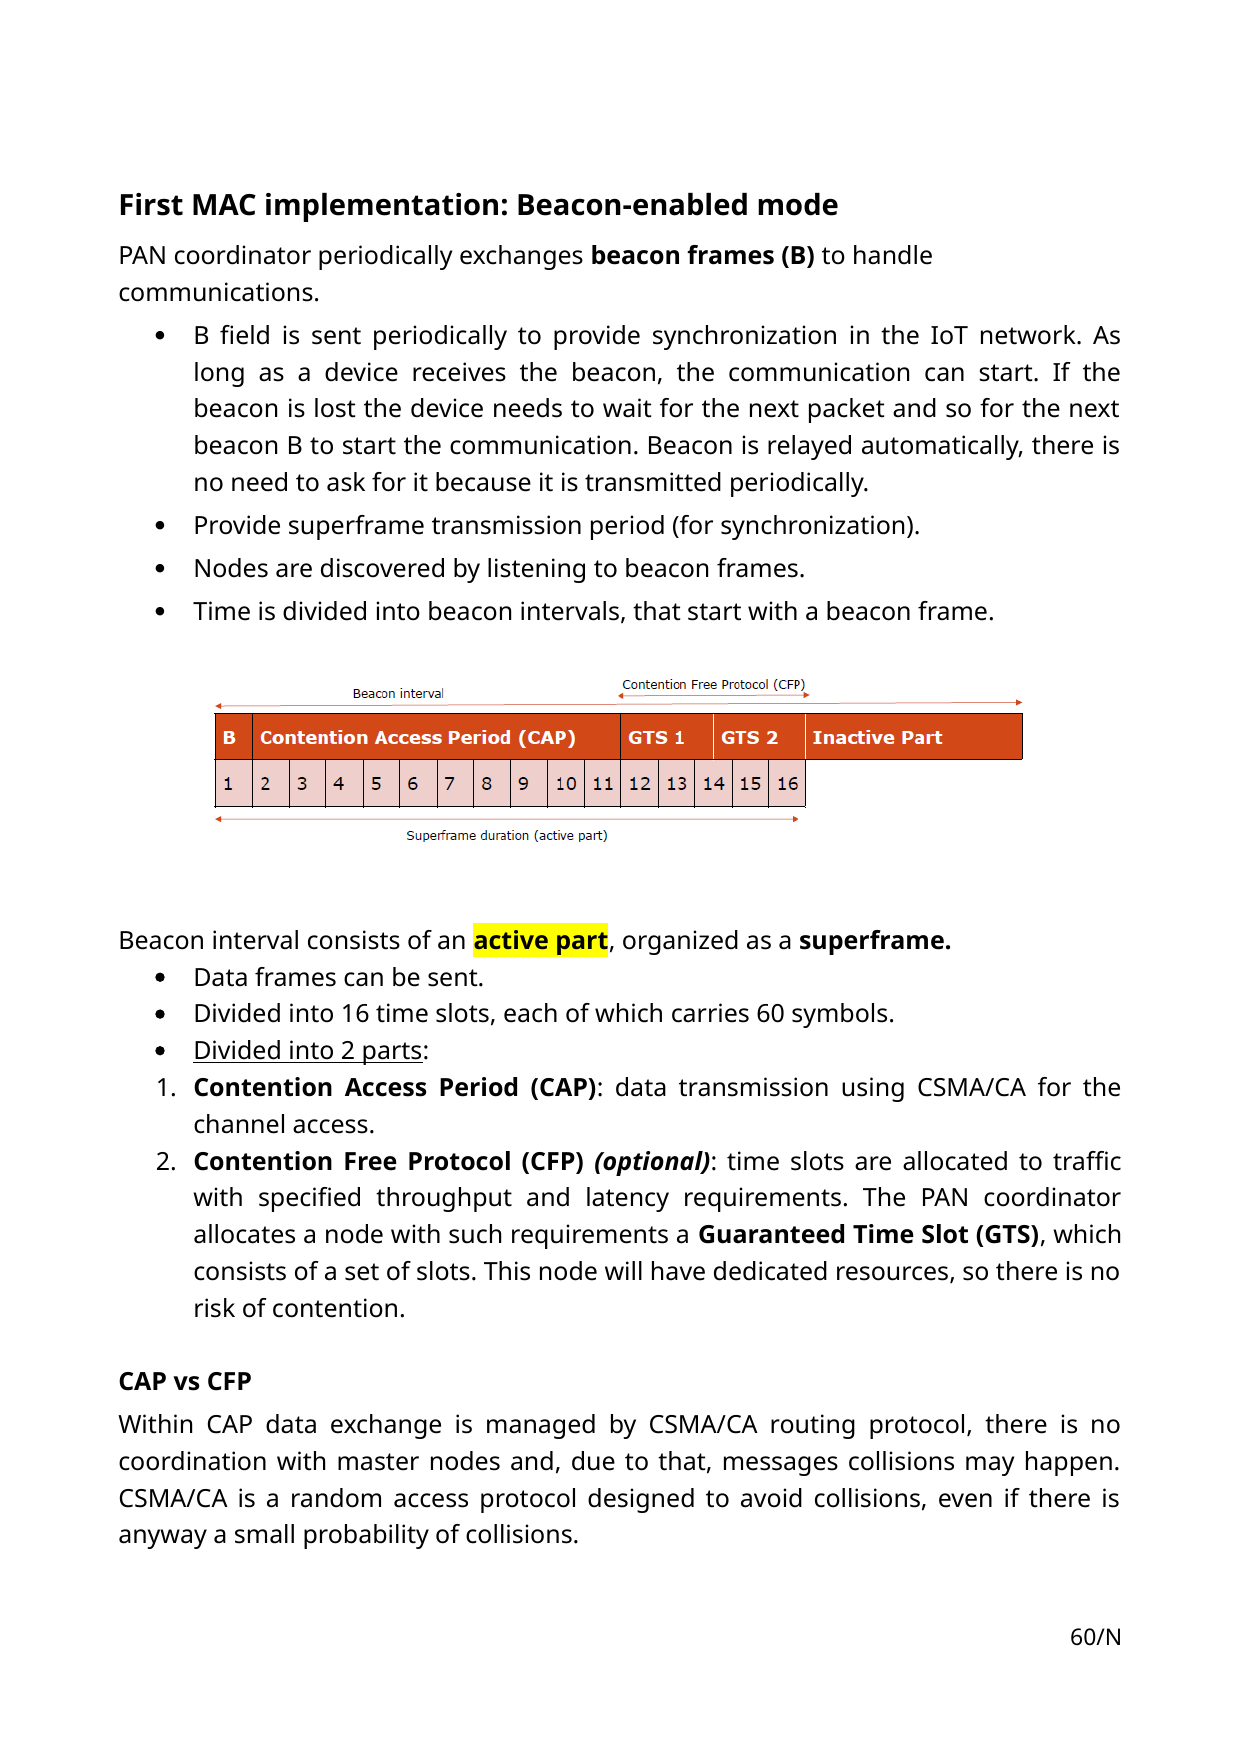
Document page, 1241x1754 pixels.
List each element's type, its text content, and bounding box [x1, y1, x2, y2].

list Divided into 16 time slots, each of which carries 60 symbols. [156, 996, 1122, 1030]
list Nodes are discovered by listening to beacon frames. [156, 551, 1122, 584]
list Contention Free Protocol (CFP) (optional): time slots are allocated to traffic with specified throughput and latency requirements. The PAN coordinator allocates a node with such requirements a Guaranteed Time Slot (GTS), which consists of a set of slots. This node will have dedicated resources, so there is no risk of contention. [156, 1143, 1122, 1324]
text Beacon interval consists of an active part, organized as a superframe. [118, 922, 1122, 957]
list Time is divided into beacon intervals, that start with a beacon frame. [156, 593, 1122, 628]
list Data frames can be sent. [156, 959, 1122, 993]
text CAP vs CFP [118, 1364, 1122, 1398]
text First MAC implementation: Beacon-enabled mode [118, 184, 1122, 224]
list Provide superframe transmission period (for synchronization). [156, 507, 1122, 542]
text PAN coordinator periodically exchanges beacon frames (B) to handle communications. [118, 238, 1122, 308]
list Contention Access Period (CAP): data transmission using CSMA/CA for the channel access. [156, 1069, 1122, 1140]
text Within CAP data exchange is managed by CSMA/CA routing protocol, there is no coordination with master nodes and, due to that, messages collisions may happen. CSMA/CA is a random access protocol designed to avoid collisions, even if there is anyway a small probability of collisions. [118, 1407, 1122, 1551]
list Divided into 2 parts: [156, 1033, 1122, 1067]
list B field is sent periodically to provide synchronization in the IoT network. As long as a device receives the beacon, the communication can start. If the beacon is lost the device needs to wait for the next packet and so for the next beacon B to start the communication. Beacon is relayed automatically, there is no need to ask for it because it is transmitted periodically. [156, 317, 1122, 498]
picture [206, 667, 1035, 847]
